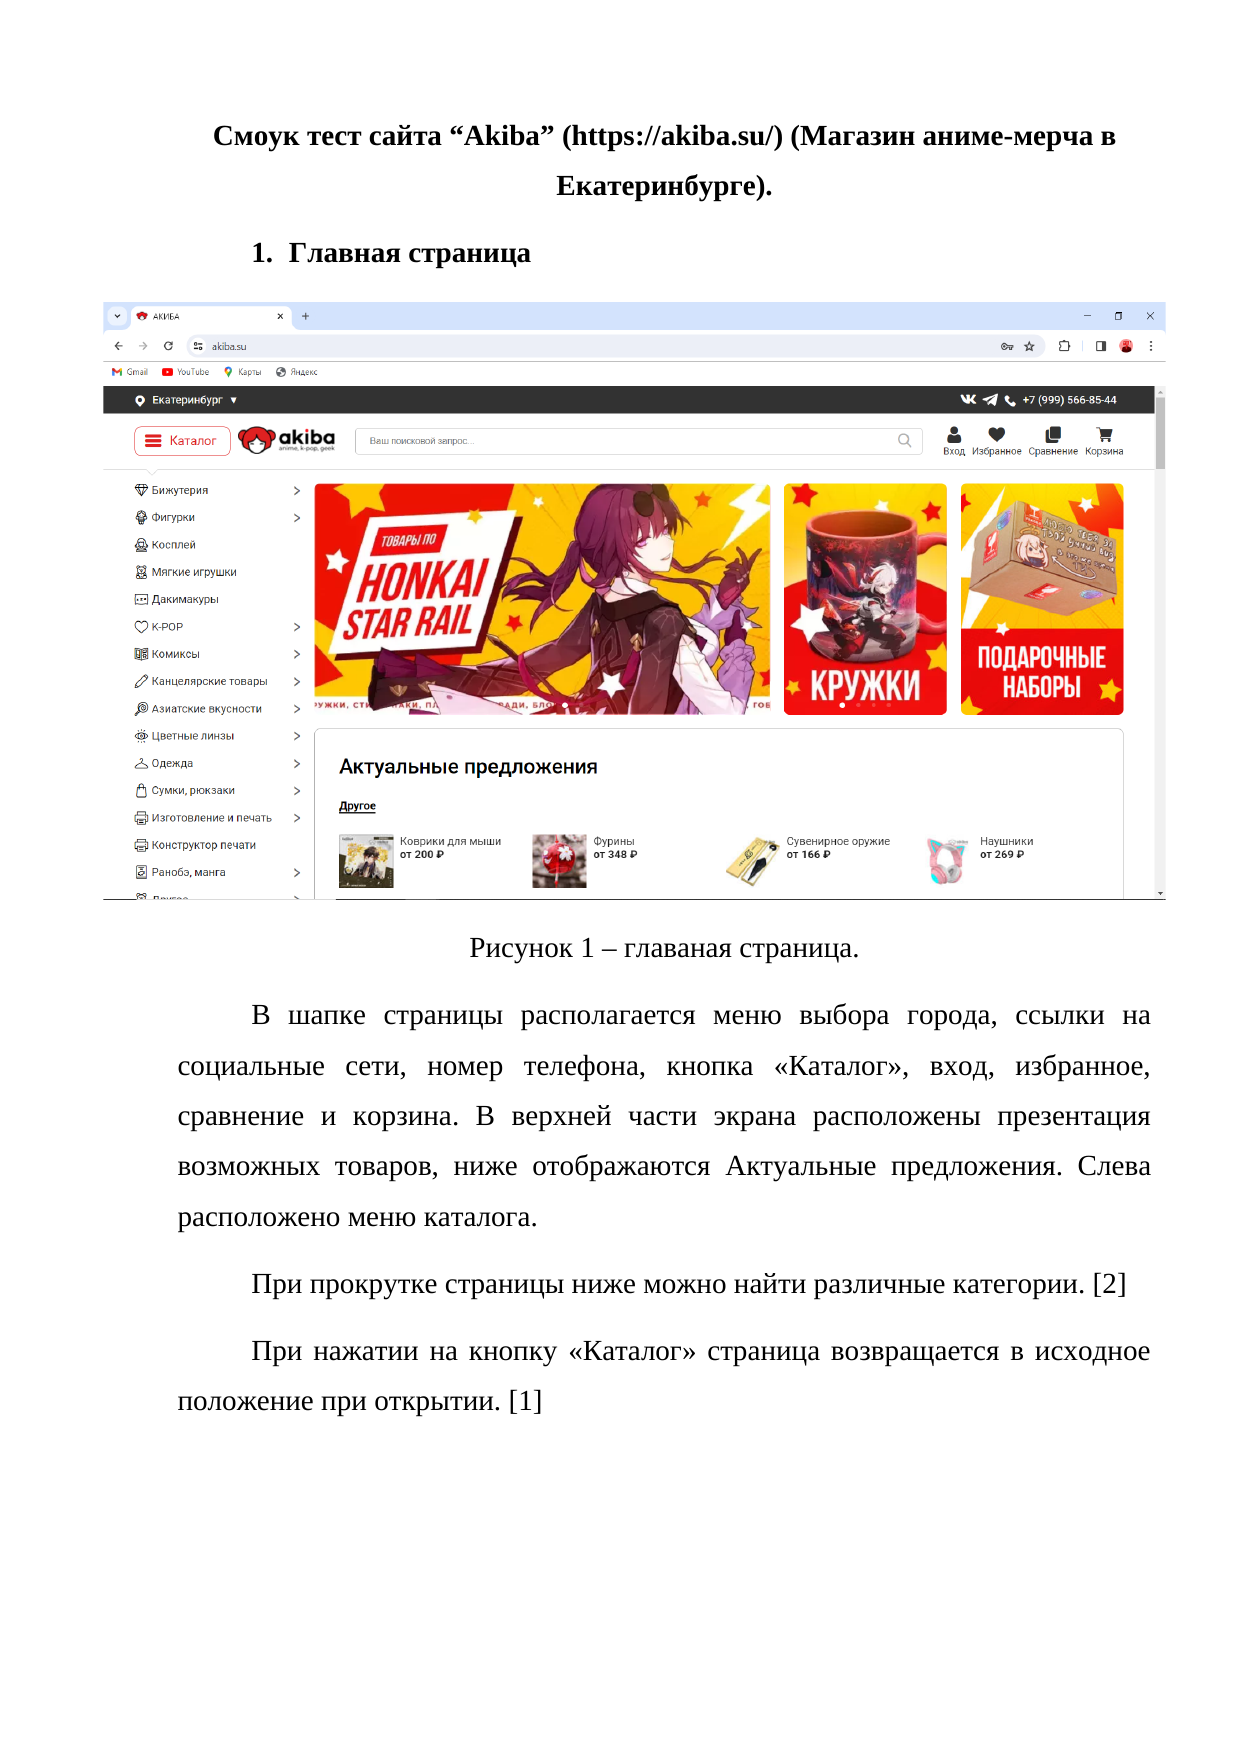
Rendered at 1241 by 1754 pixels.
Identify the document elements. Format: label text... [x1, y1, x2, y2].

text В шапке страницы располагается меню выбора города, ссылки на социальные сети, номер телефона, кнопка «Каталог», вход, избранное, сравнение и корзина. В верхней части экрана расположены презентация возможных товаров, ниже отображаются Актуальные предложения. Слева расположено меню каталога. [177, 997, 1152, 1232]
text Рисунок 1 – главаная страница. [177, 931, 1152, 964]
text При нажатии на кнопку «Каталог» страница возвращается в исходное положение при открытии. [1] [177, 1333, 1152, 1417]
list Главная страница [251, 235, 1152, 269]
text Смоук тест сайта “Akiba” (https://akiba.su/) (Магазин аниме-мерча в Екатеринбурге). [177, 118, 1152, 202]
picture [103, 302, 1166, 900]
text При прокрутке страницы ниже можно найти различные категории. [2] [177, 1266, 1152, 1299]
